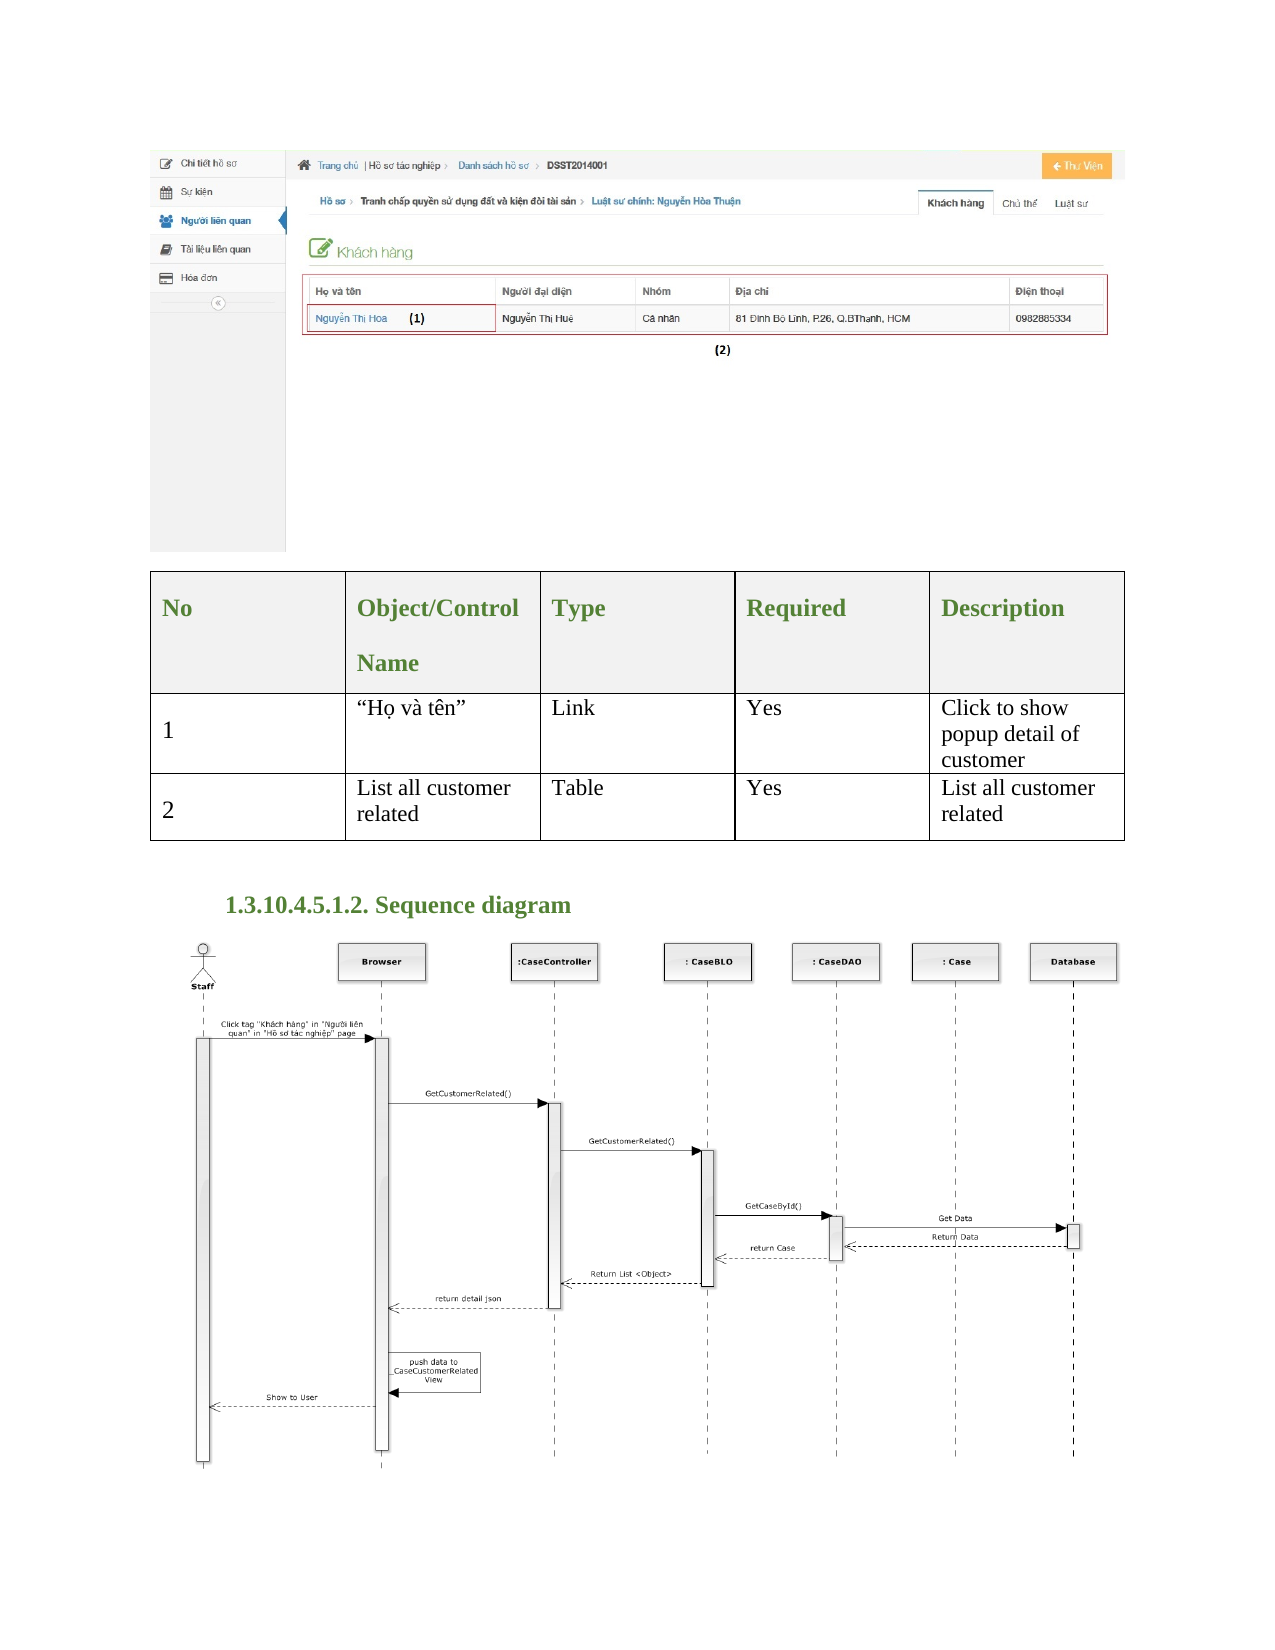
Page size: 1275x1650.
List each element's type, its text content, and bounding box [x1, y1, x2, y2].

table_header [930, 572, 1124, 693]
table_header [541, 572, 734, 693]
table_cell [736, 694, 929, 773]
picture [150, 150, 1125, 552]
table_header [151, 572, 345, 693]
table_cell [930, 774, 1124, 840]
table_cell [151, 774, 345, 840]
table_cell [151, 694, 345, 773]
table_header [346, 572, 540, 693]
subtitle Sequence diagram [225, 890, 1125, 919]
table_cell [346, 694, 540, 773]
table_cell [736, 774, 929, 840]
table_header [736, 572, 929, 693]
picture [150, 935, 1125, 1478]
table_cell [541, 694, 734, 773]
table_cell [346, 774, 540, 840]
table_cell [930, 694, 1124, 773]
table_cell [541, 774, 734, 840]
